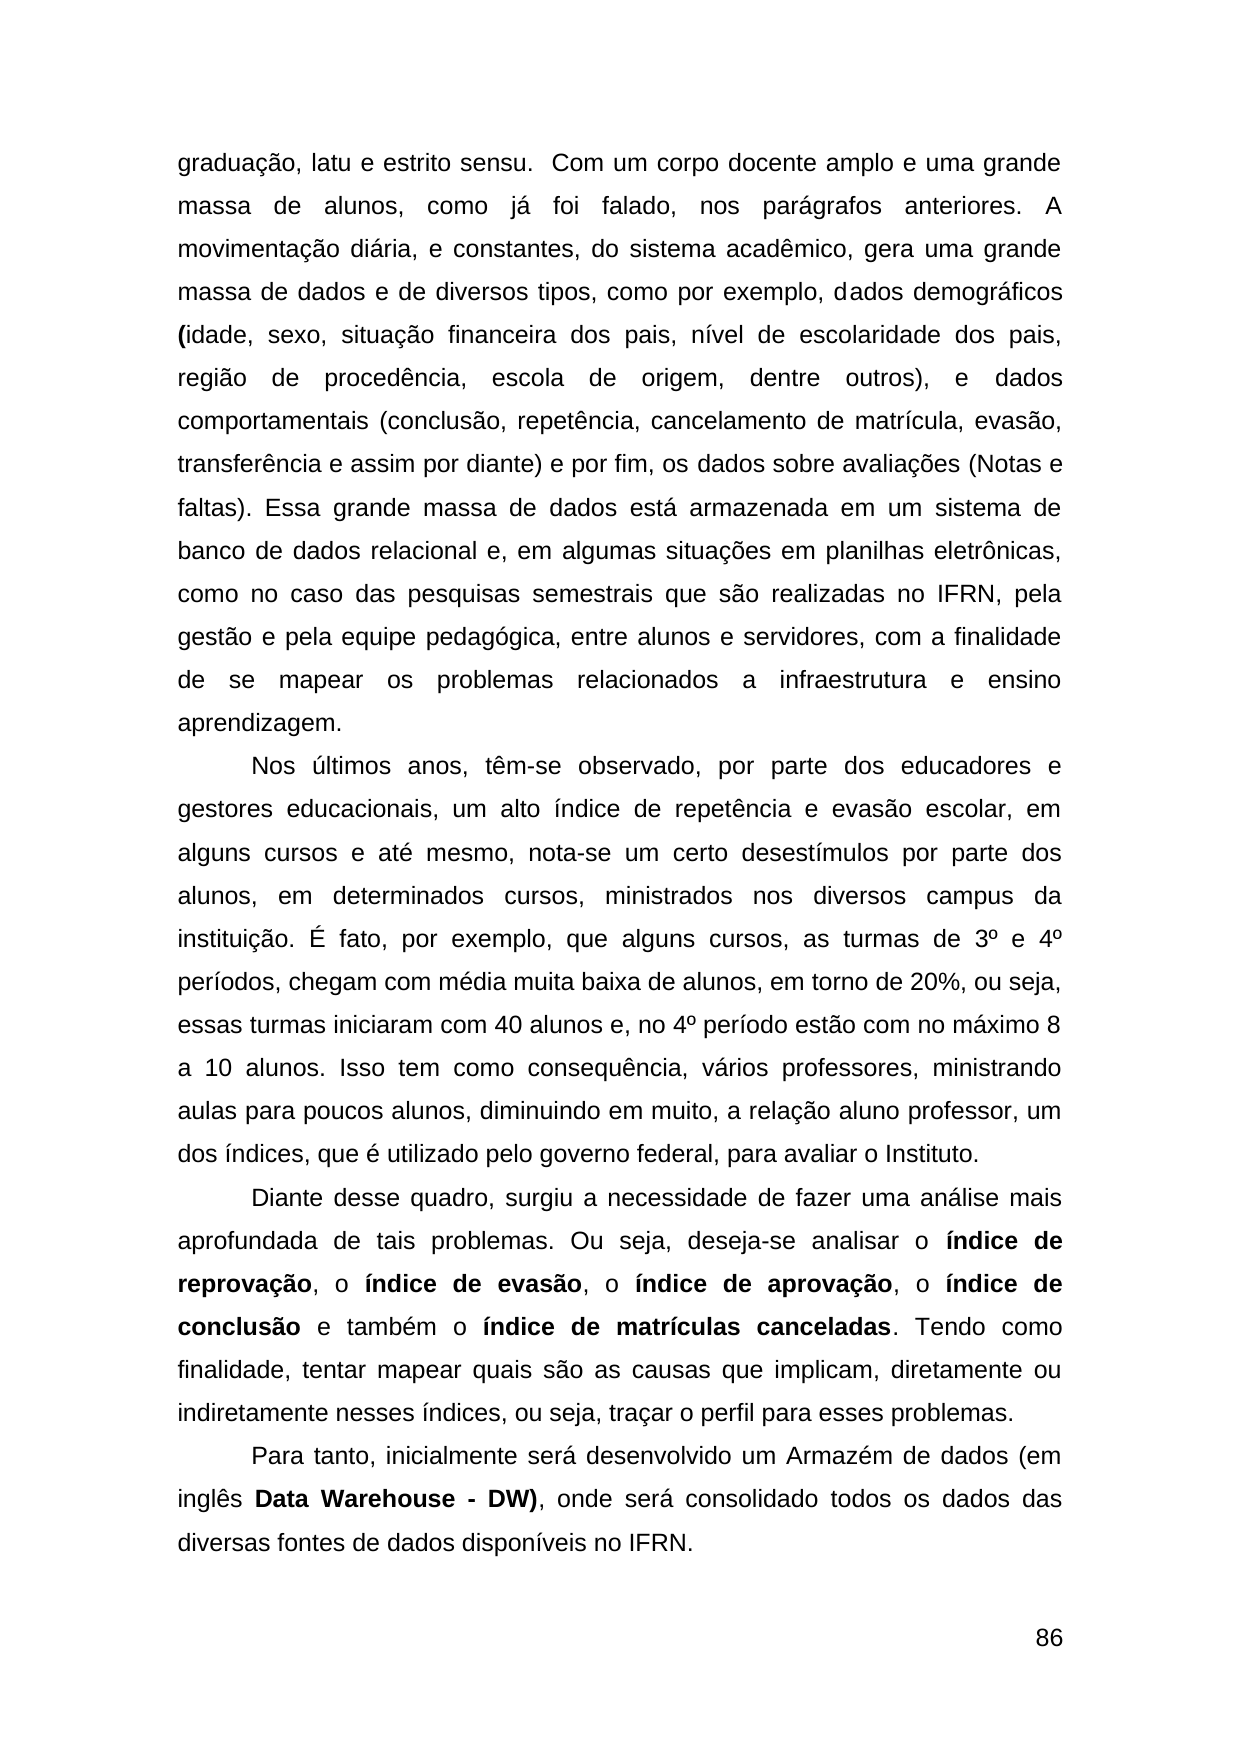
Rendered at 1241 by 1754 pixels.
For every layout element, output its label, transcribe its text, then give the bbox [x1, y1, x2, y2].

text Diante desse quadro, surgiu a necessidade de fazer uma análise mais aprofundada de tais problemas. Ou seja, deseja-se analisar o índice de reprovação, o índice de evasão, o índice de aprovação, o índice de conclusão e também o índice de matrículas canceladas. Tendo como finalidade, tentar mapear quais são as causas que implicam, diretamente ou indiretamente nesses índices, ou seja, traçar o perfil para esses problemas. [177, 1183, 1063, 1427]
text Nos últimos anos, têm-se observado, por parte dos educadores e gestores educacionais, um alto índice de repetência e evasão escolar, em alguns cursos e até mesmo, nota-se um certo desestímulos por parte dos alunos, em determinados cursos, ministrados nos diversos campus da instituição. É fato, por exemplo, que alguns cursos, as turmas de 3º e 4º períodos, chegam com média muita baixa de alunos, em torno de 20%, ou seja, essas turmas iniciaram com 40 alunos e, no 4º período estão com no máximo 8 a 10 alunos. Isso tem como consequência, vários professores, ministrando aulas para poucos alunos, diminuindo em muito, a relação aluno professor, um dos índices, que é utilizado pelo governo federal, para avaliar o Instituto. [177, 751, 1063, 1168]
text Para tanto, inicialmente será desenvolvido um Armazém de dados (em inglês Data Warehouse - DW), onde será consolidado todos os dados das diversas fontes de dados disponíveis no IFRN. [177, 1441, 1063, 1556]
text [177, 148, 1063, 737]
